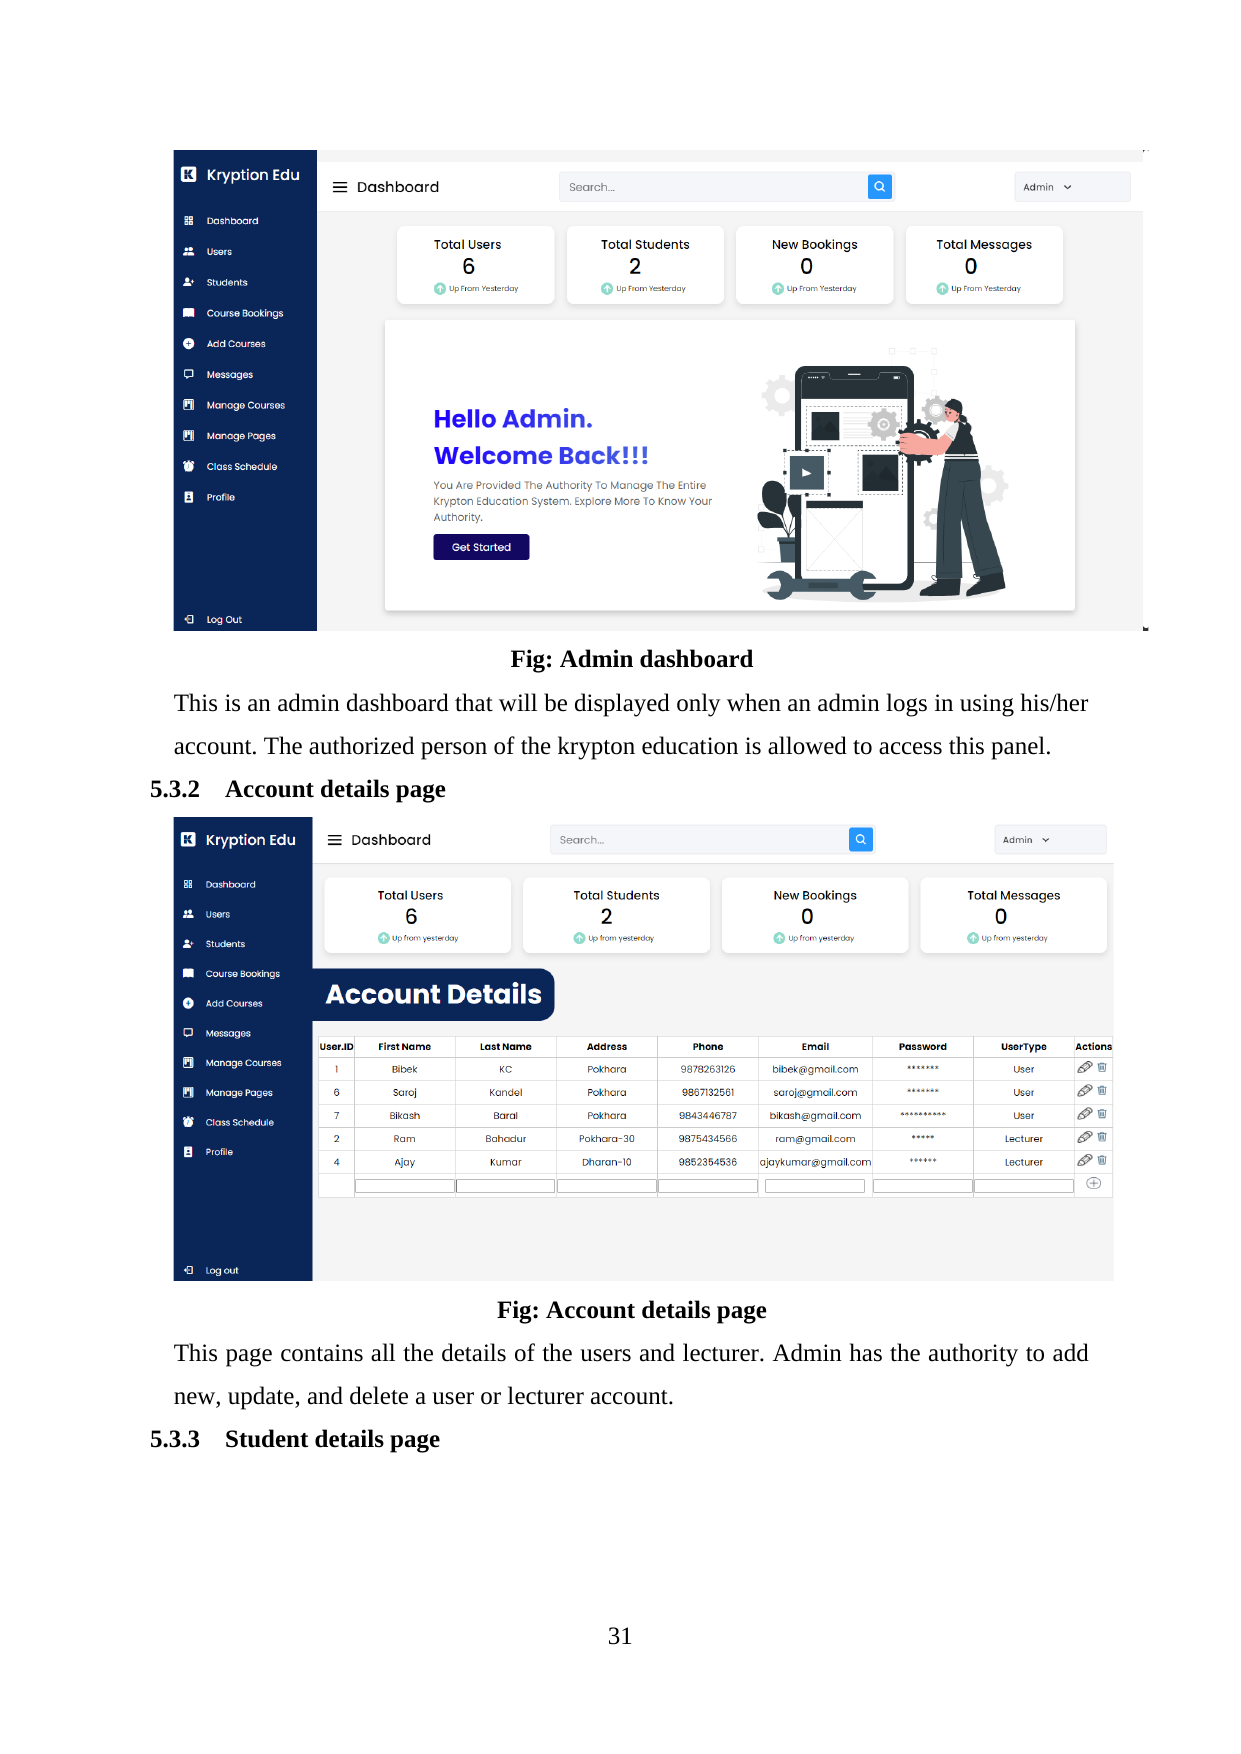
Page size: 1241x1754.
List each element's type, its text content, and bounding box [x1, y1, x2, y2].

list Account details page [150, 774, 1090, 803]
text Fig: Admin dashboard [173, 644, 1090, 673]
text This is an admin dashboard that will be displayed only when an admin logs in using his/her account. The authorized person of the krypton education is allowed to access this panel. [173, 688, 1090, 759]
text This page contains all the details of the users and lecturer. Admin has the authority to add new, update, and delete a user or lecturer account. [173, 1338, 1090, 1410]
picture [173, 817, 1114, 1281]
picture [173, 150, 1149, 631]
list Student details page [150, 1424, 1090, 1453]
text Fig: Account details page [173, 1295, 1090, 1323]
